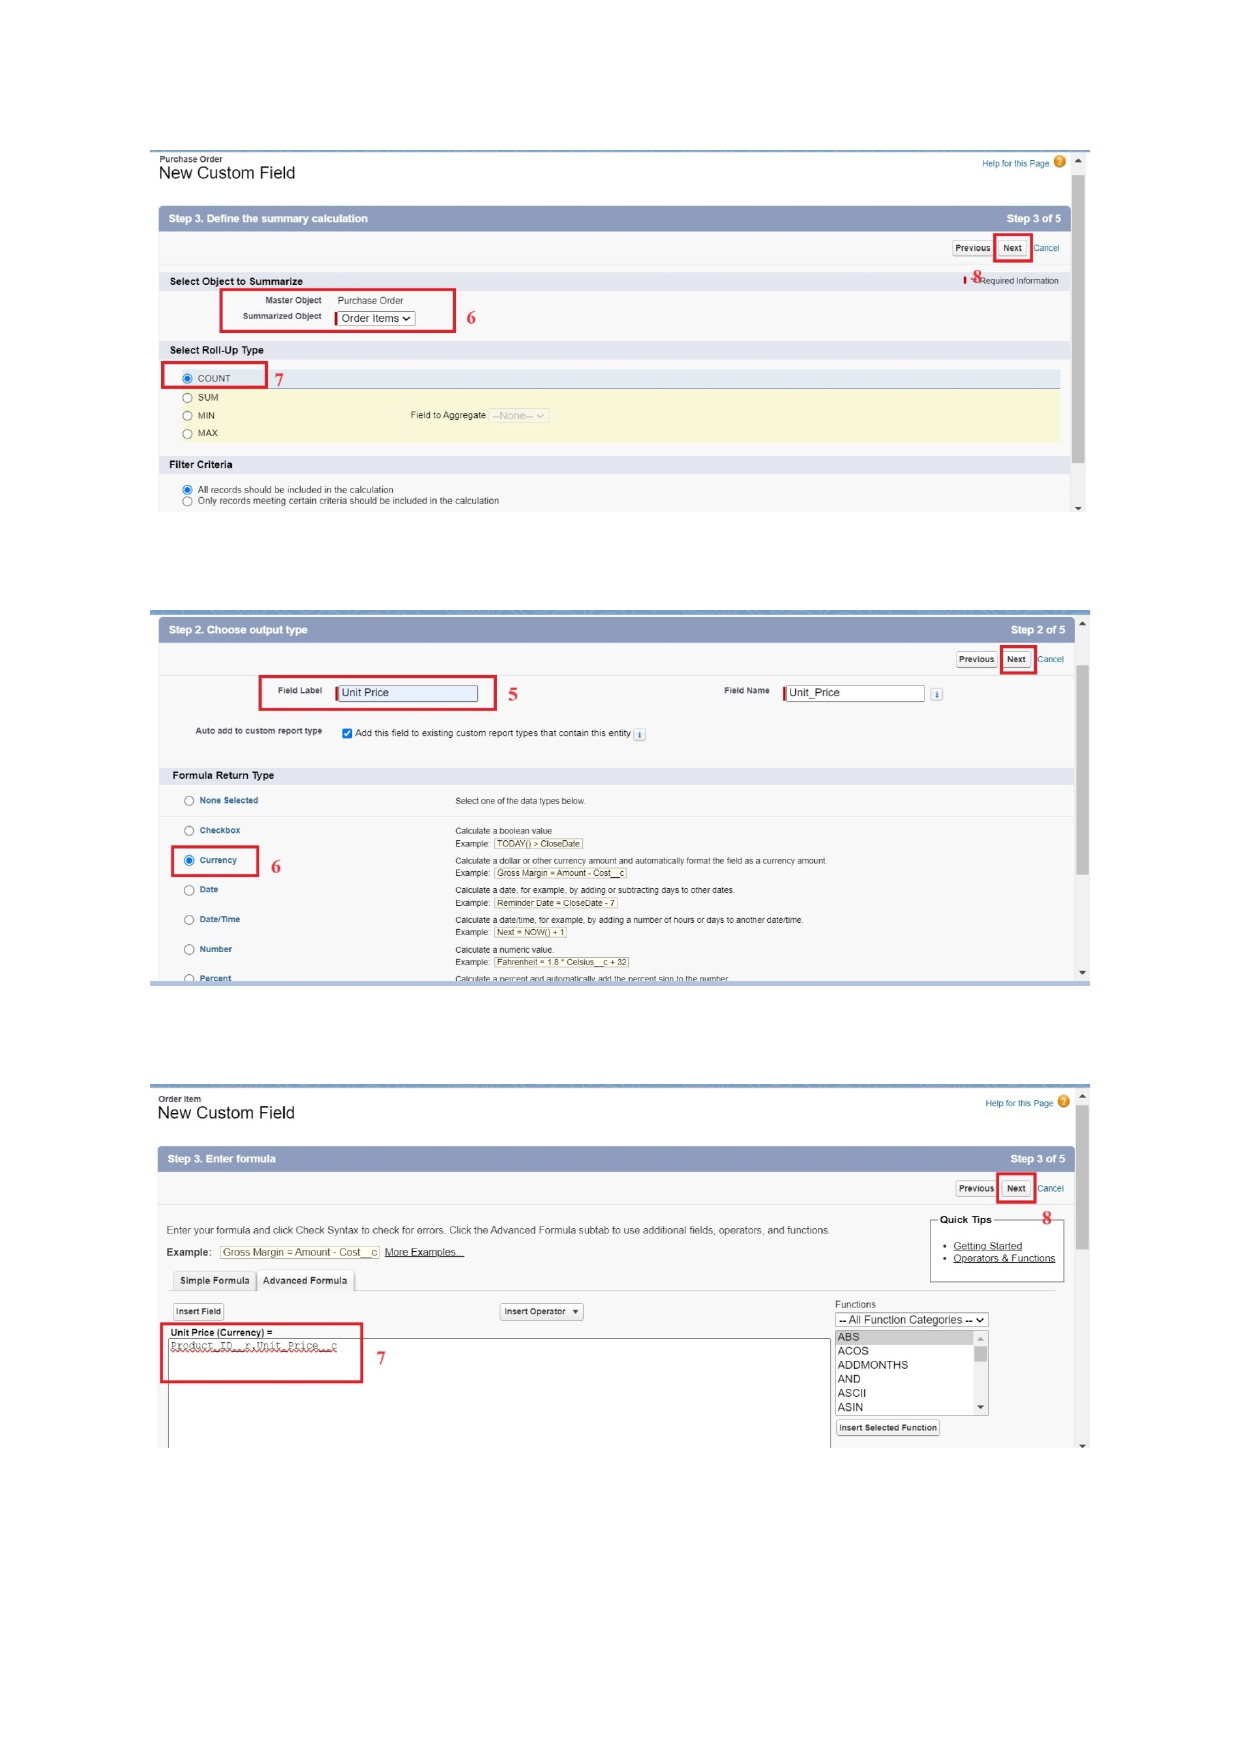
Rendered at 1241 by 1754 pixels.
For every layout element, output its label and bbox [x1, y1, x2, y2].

picture [150, 610, 1091, 986]
picture [150, 150, 1091, 512]
picture [150, 1084, 1091, 1448]
